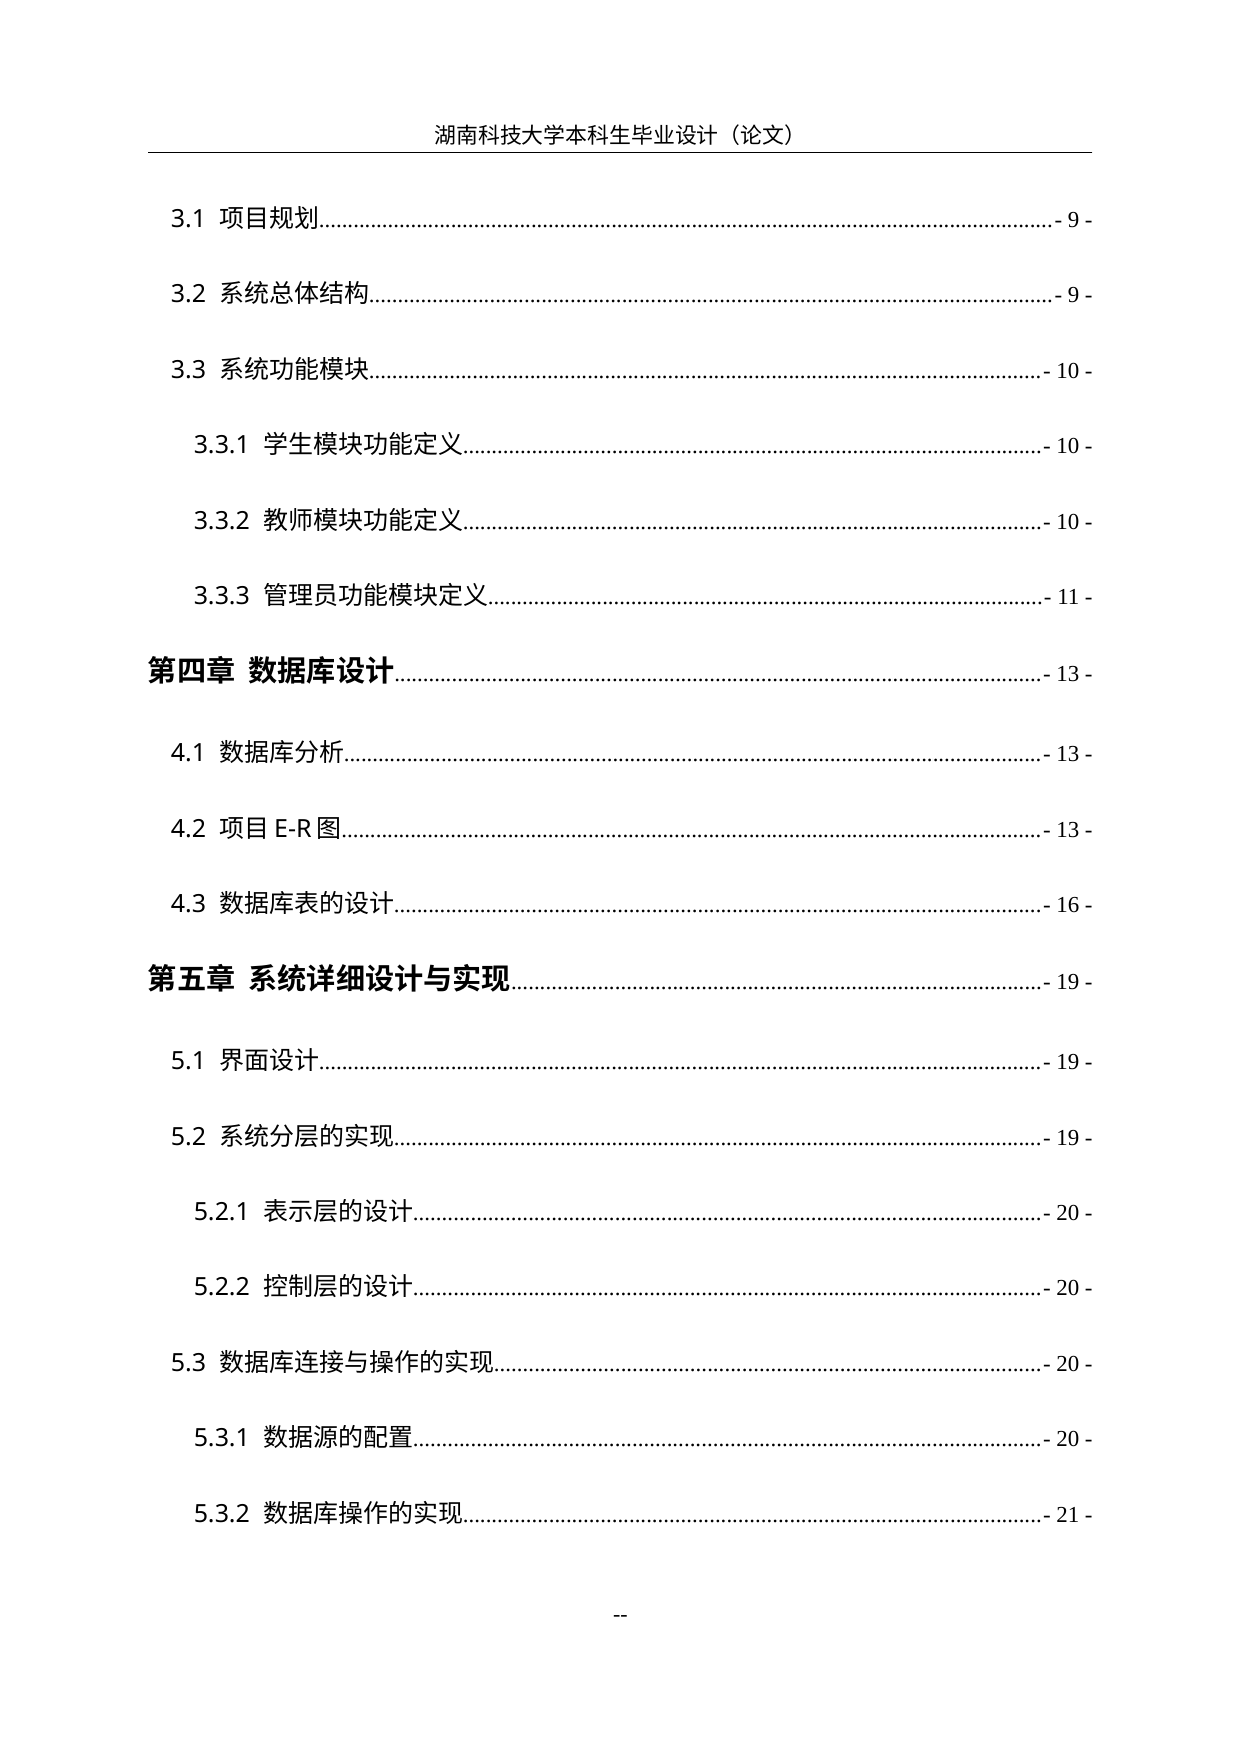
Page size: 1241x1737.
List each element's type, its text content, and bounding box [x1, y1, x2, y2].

text 3.1 项目规划 - 9 - [171, 184, 1092, 249]
text 第四章 数据库设计 - 13 - [148, 637, 1092, 702]
text 4.2 项目E-R图 - 13 - [171, 794, 1092, 859]
text 5.2 系统分层的实现 - 19 - [171, 1102, 1092, 1167]
text 5.2.2 控制层的设计 - 20 - [193, 1252, 1092, 1317]
text 3.2 系统总体结构 - 9 - [171, 259, 1092, 324]
text 5.1 界面设计 - 19 - [171, 1026, 1092, 1091]
text 3.3.1 学生模块功能定义 - 10 - [193, 410, 1092, 475]
text 第五章 系统详细设计与实现 - 19 - [148, 944, 1092, 1009]
text 3.3.2 教师模块功能定义 - 10 - [193, 486, 1092, 551]
text 5.3.1 数据源的配置 - 20 - [193, 1403, 1092, 1468]
text 3.3 系统功能模块 - 10 - [171, 335, 1092, 400]
text 4.3 数据库表的设计 - 16 - [171, 869, 1092, 934]
text 5.3 数据库连接与操作的实现 - 20 - [171, 1328, 1092, 1393]
text 4.1 数据库分析 - 13 - [171, 718, 1092, 783]
text 3.3.3 管理员功能模块定义 - 11 - [193, 561, 1092, 626]
text 5.2.1 表示层的设计 - 20 - [193, 1177, 1092, 1242]
text 5.3.2 数据库操作的实现 - 21 - [193, 1479, 1092, 1544]
